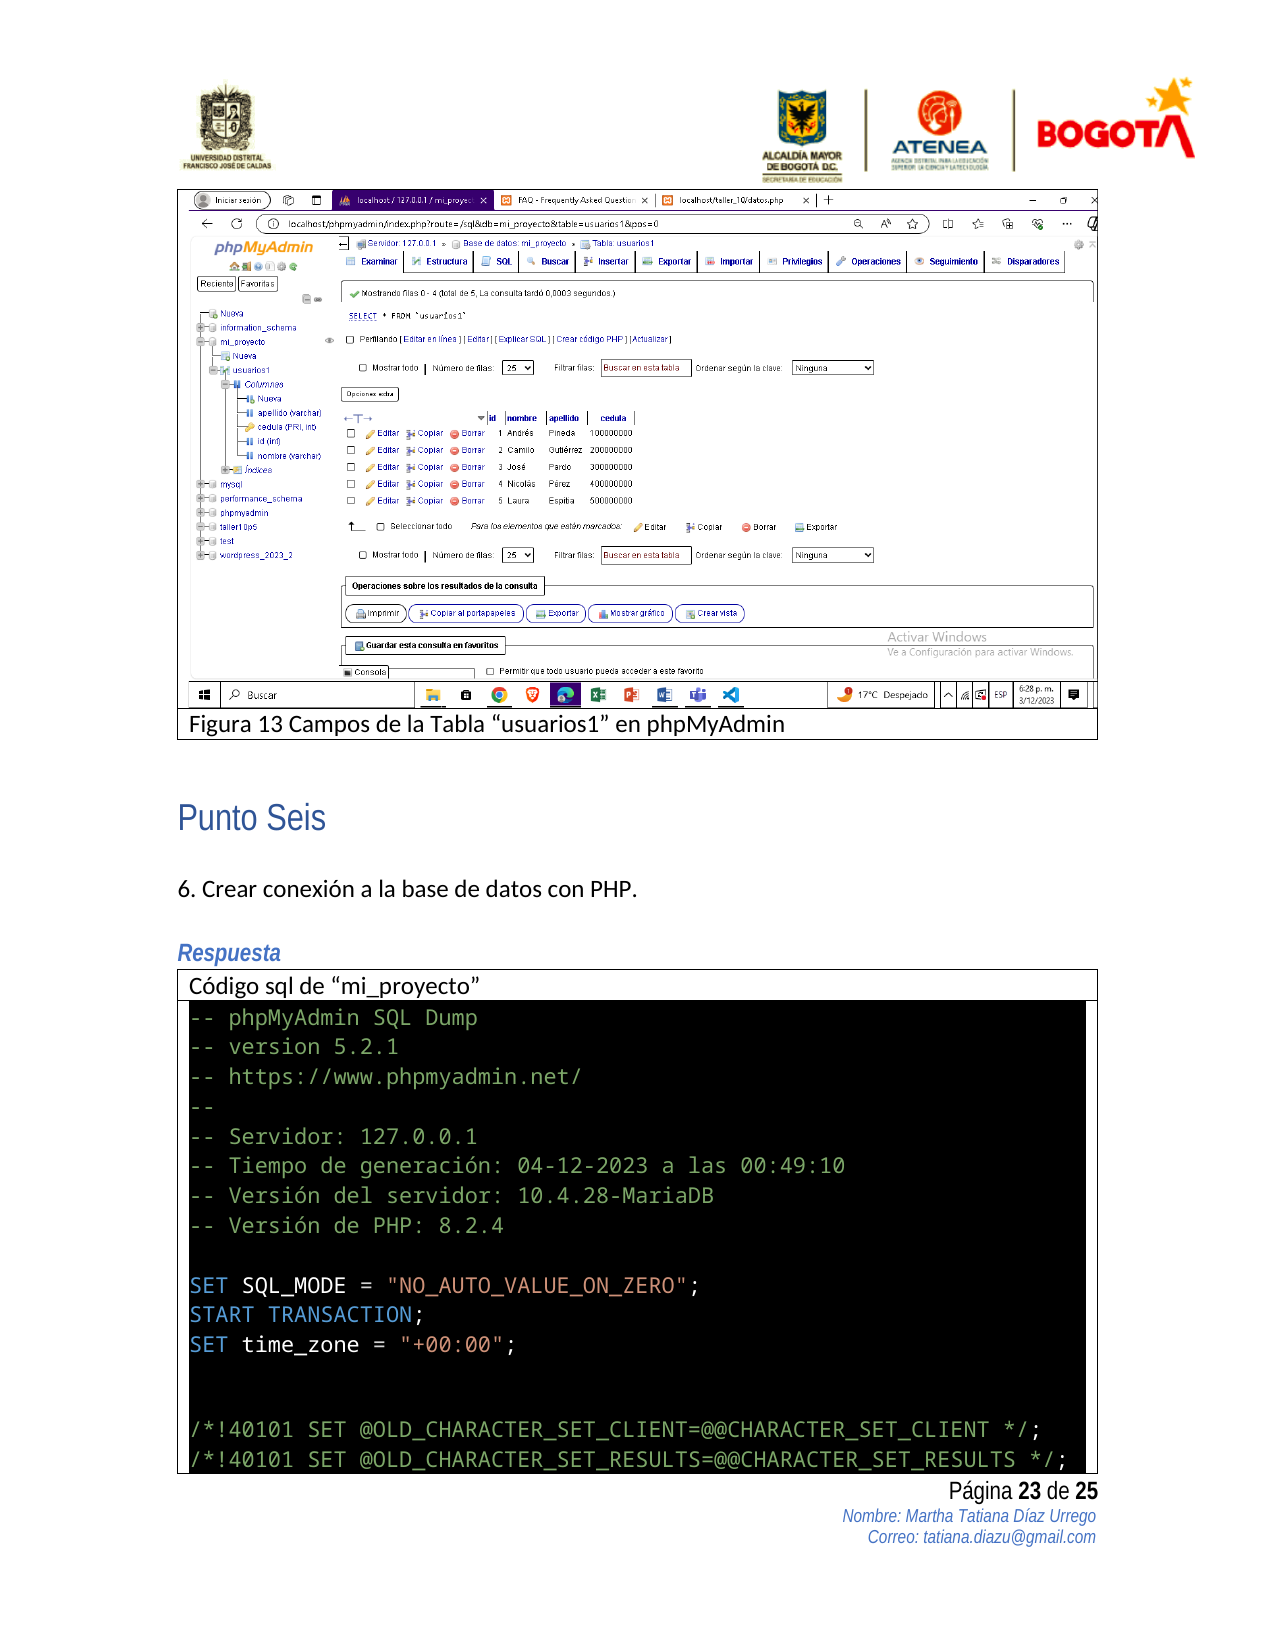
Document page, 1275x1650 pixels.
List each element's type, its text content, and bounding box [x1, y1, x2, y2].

table_cell Figura 13 Campos de la Tabla “usuarios1” en phpMyAdmin [178, 709, 1097, 739]
table_header [178, 190, 188, 708]
subtitle Punto Seis [177, 796, 1098, 839]
table_header Código sql de “mi_proyecto” [178, 970, 1097, 1000]
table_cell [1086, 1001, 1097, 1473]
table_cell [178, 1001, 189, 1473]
picture [177, 73, 1204, 189]
text 6. Crear conexión a la base de datos con PHP. [177, 873, 1098, 903]
subtitle Respuesta [177, 938, 1098, 967]
picture [188, 190, 1098, 708]
